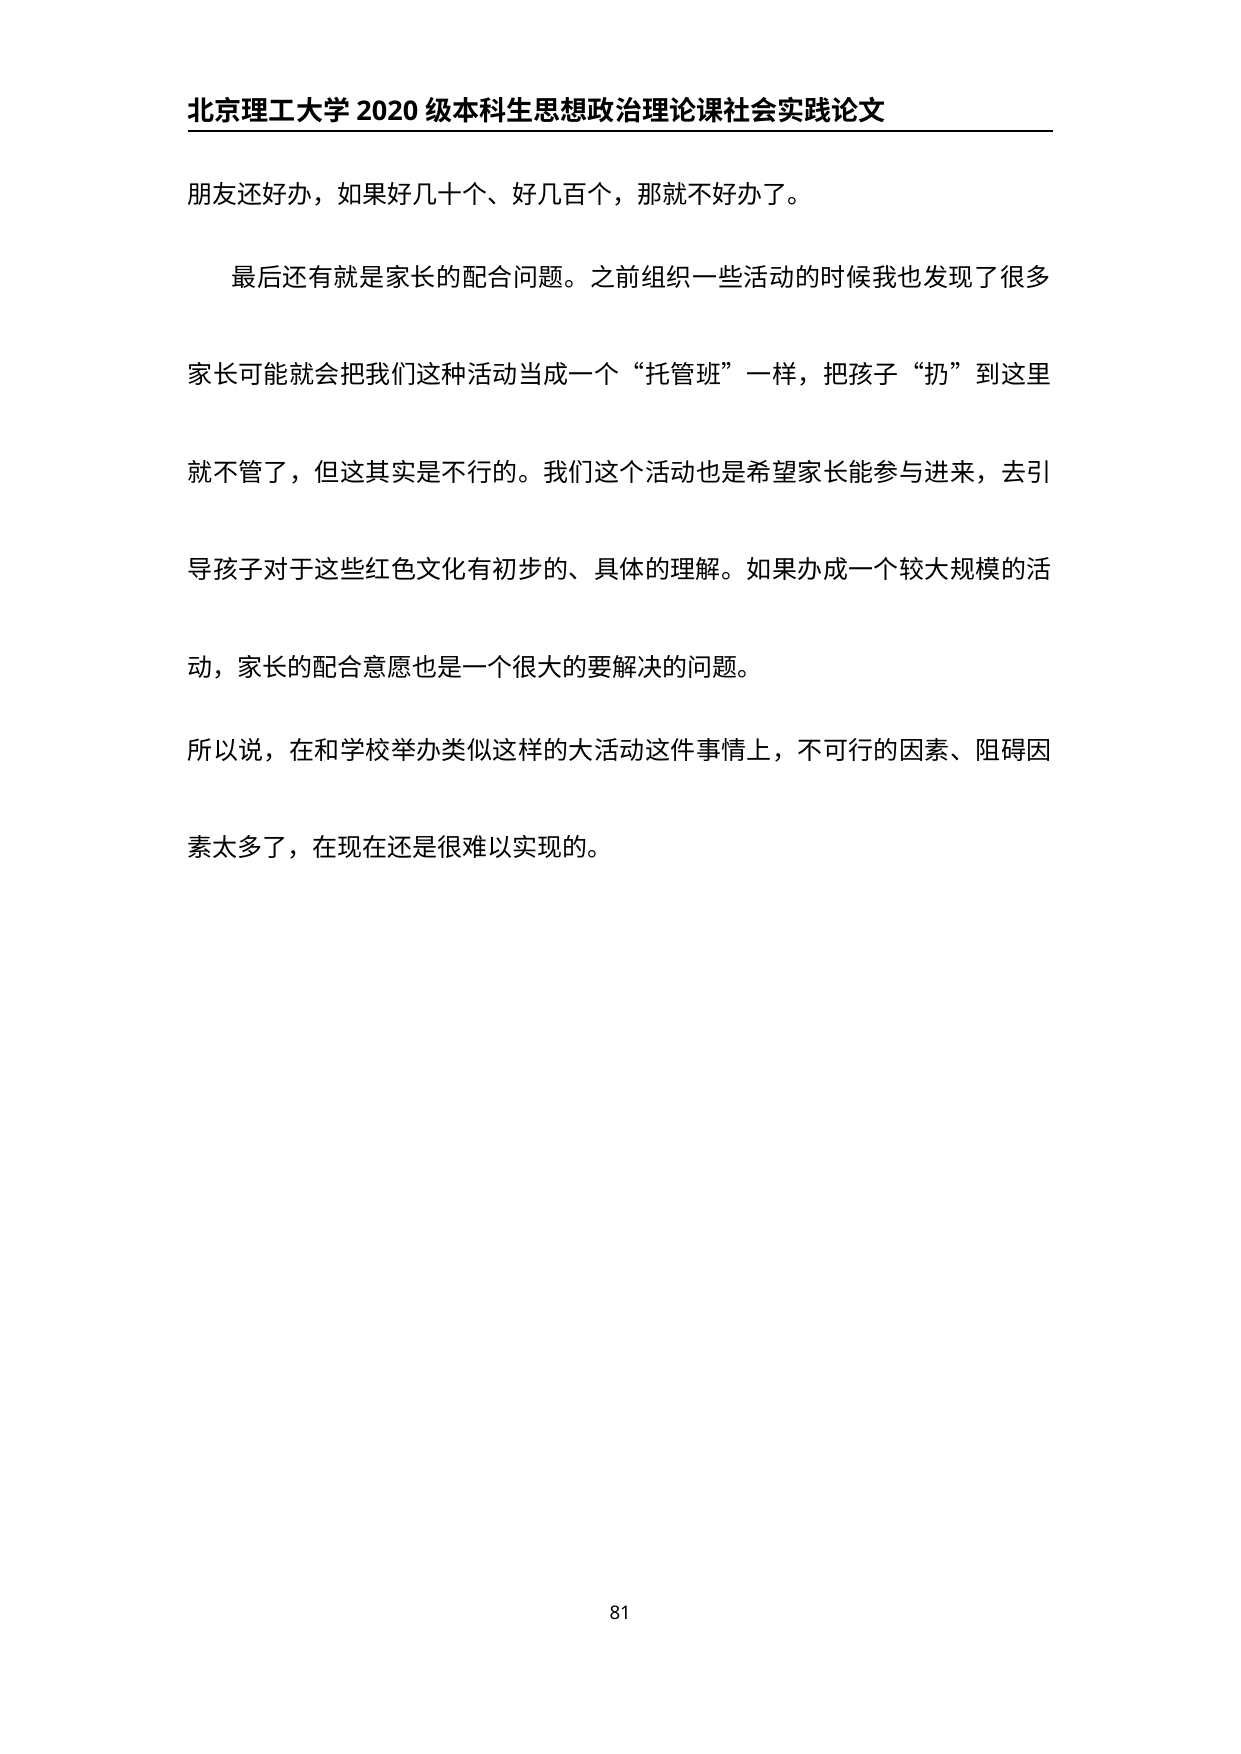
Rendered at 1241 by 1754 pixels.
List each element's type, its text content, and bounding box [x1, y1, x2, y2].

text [187, 160, 1053, 225]
text 所以说，在和学校举办类似这样的大活动这件事情上，不可行的因素、阻碍因素太多了，在现在还是很难以实现的。 [187, 716, 1053, 878]
text 最后还有就是家长的配合问题。之前组织一些活动的时候我也发现了很多家长可能就会把我们这种活动当成一个“托管班”一样，把孩子“扔”到这里就不管了，但这其实是不行的。我们这个活动也是希望家长能参与进来，去引导孩子对于这些红色文化有初步的、具体的理解。如果办成一个较大规模的活动，家长的配合意愿也是一个很大的要解决的问题。 [187, 243, 1053, 698]
